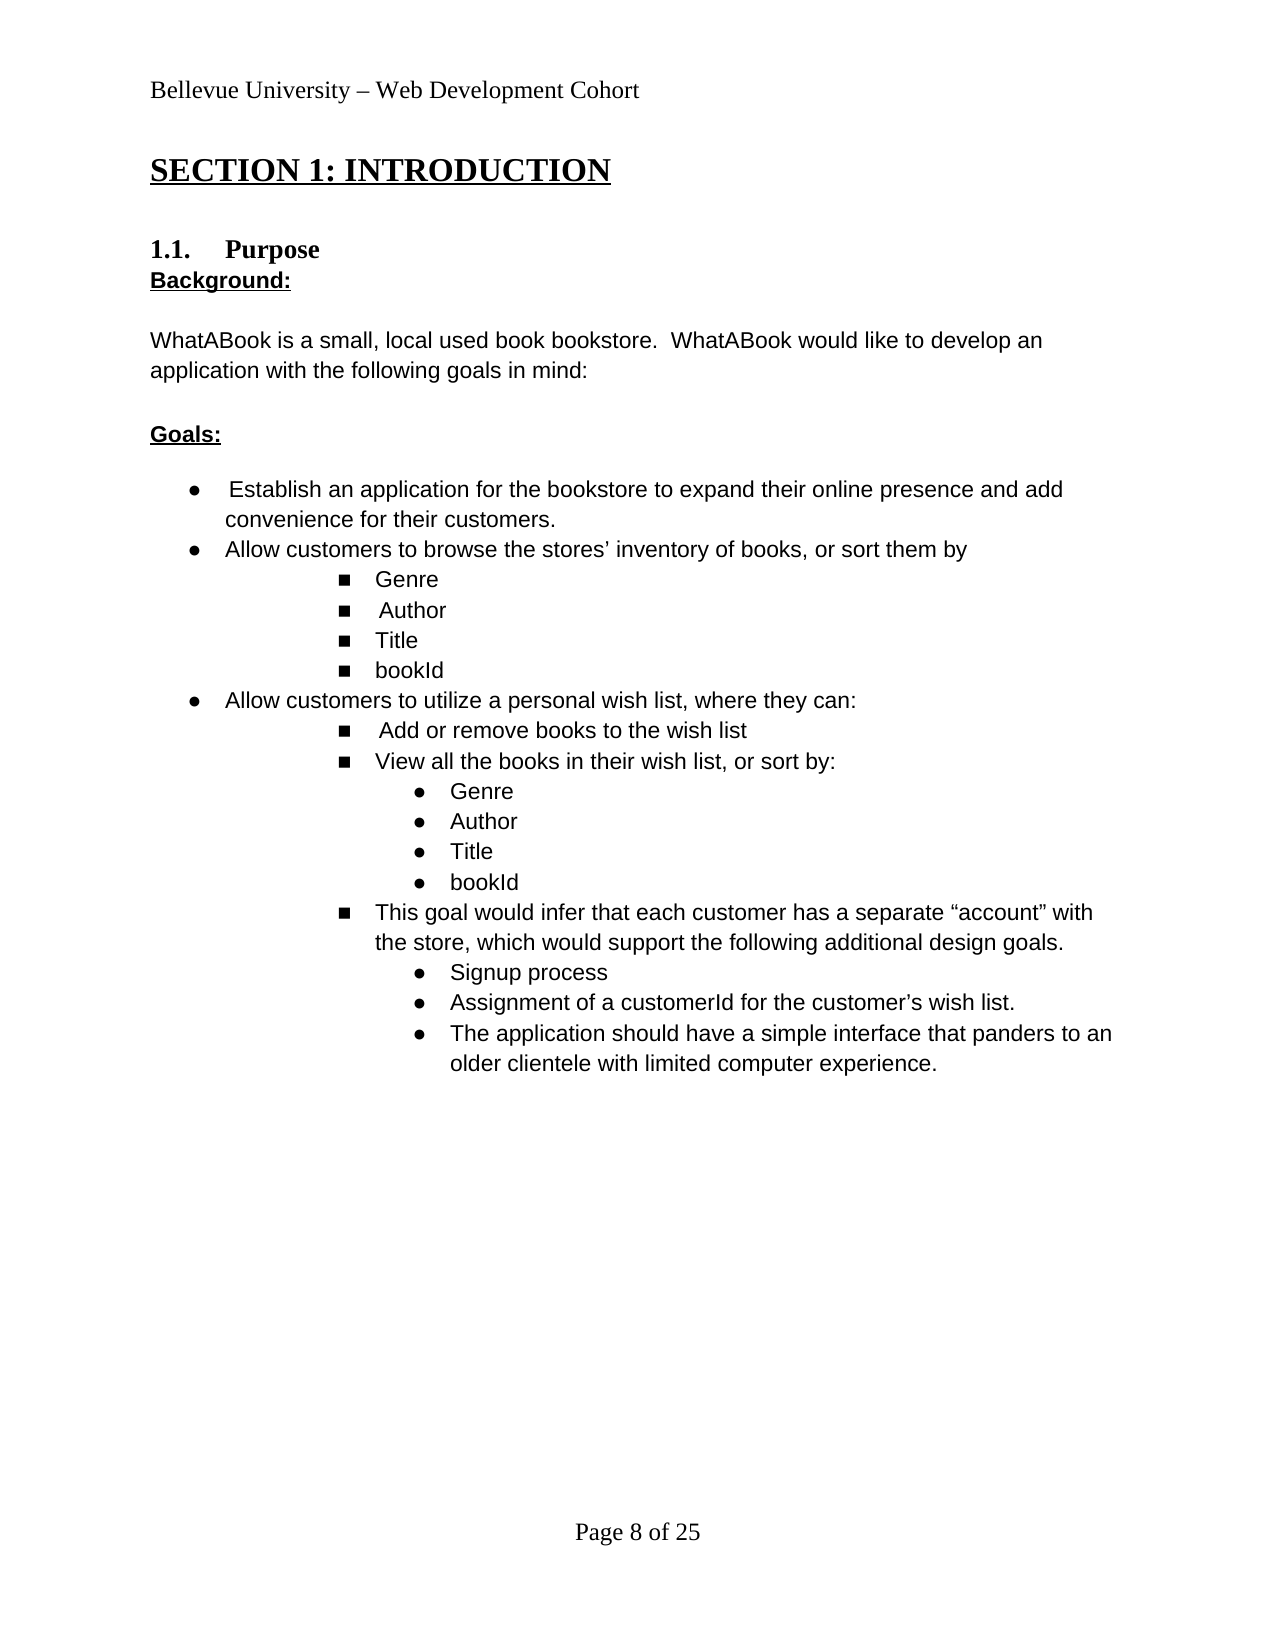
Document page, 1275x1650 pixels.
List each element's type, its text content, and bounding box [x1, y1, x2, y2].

list Title [412, 838, 1125, 865]
list Author [337, 597, 1125, 623]
list Genre [412, 778, 1125, 804]
text WhatABook is a small, local used book bookstore. WhatABook would like to develop an application with the following goals in mind: [150, 327, 1125, 384]
list This goal would infer that each customer has a separate “account” with the store, which would support the following additional design goals. [337, 899, 1125, 955]
text Goals: [150, 421, 1125, 447]
list bookId [337, 657, 1125, 683]
subtitle SECTION 1: INTRODUCTION [150, 150, 1125, 188]
list View all the books in their wish list, or sort by: [337, 748, 1125, 774]
list Title [337, 627, 1125, 653]
list Establish an application for the bookstore to expand their online presence and add convenience for their customers. [187, 476, 1125, 532]
list Allow customers to utilize a personal wish list, where they can: [187, 687, 1125, 714]
list bookId [412, 868, 1125, 895]
subtitle Purpose [150, 233, 1125, 264]
list Allow customers to browse the stores’ inventory of books, or sort them by [187, 536, 1125, 563]
list The application should have a simple interface that panders to an older clientele with limited computer experience. [412, 1019, 1125, 1076]
list Genre [337, 566, 1125, 593]
list Assignment of a customerId for the customer’s wish list. [412, 989, 1125, 1016]
list Signup process [412, 959, 1125, 986]
text Background: [150, 267, 1125, 293]
list Add or remove books to the wish list [337, 717, 1125, 744]
list Author [412, 808, 1125, 834]
